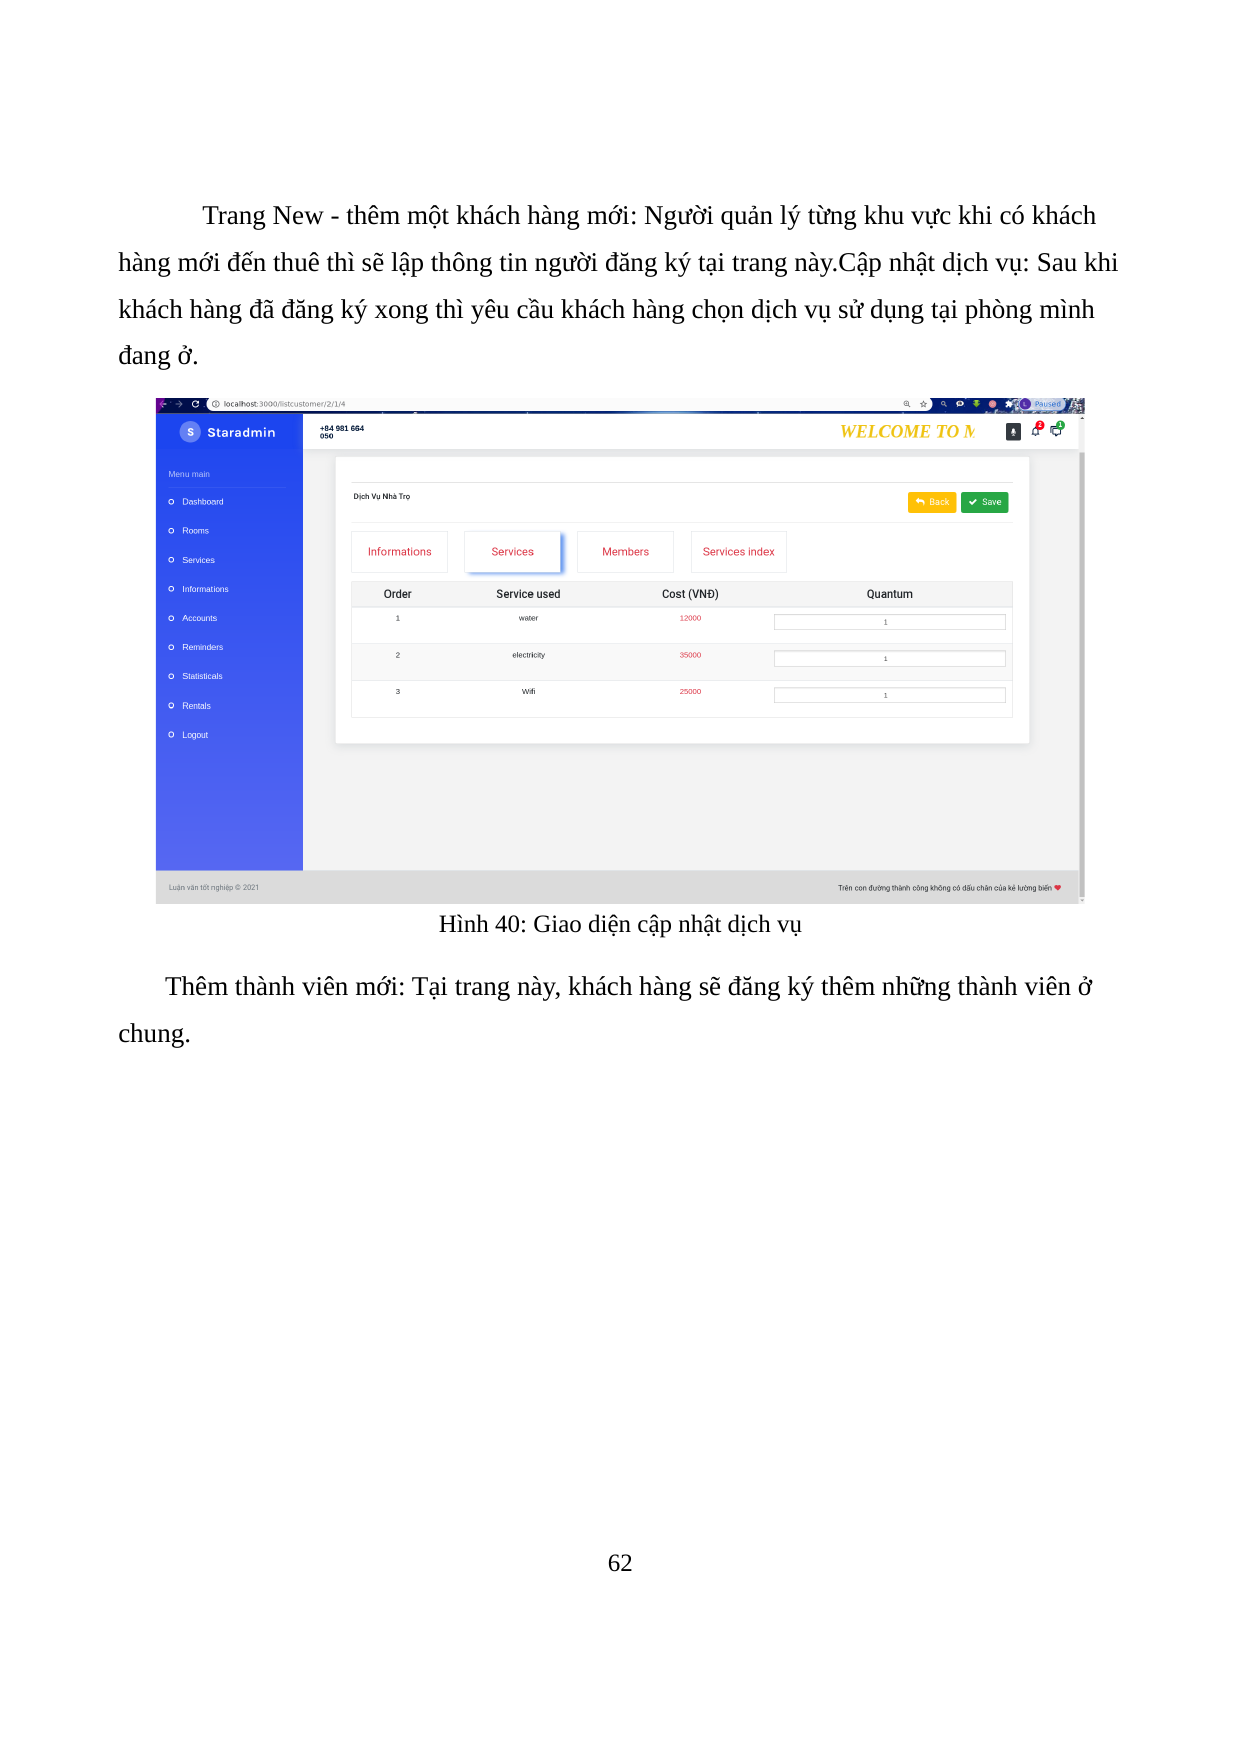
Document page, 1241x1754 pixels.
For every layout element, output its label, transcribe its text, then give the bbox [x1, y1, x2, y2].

text Trang New - thêm một khách hàng mới: Người quản lý từng khu vực khi có khách hàng mới đến thuê thì sẽ lập thông tin người đăng ký tại trang này.Cập nhật dịch vụ: Sau khi khách hàng đã đăng ký xong thì yêu cầu khách hàng chọn dịch vụ sử dụng tại phòng mình đang ở. [118, 199, 1122, 371]
picture [155, 398, 1085, 904]
